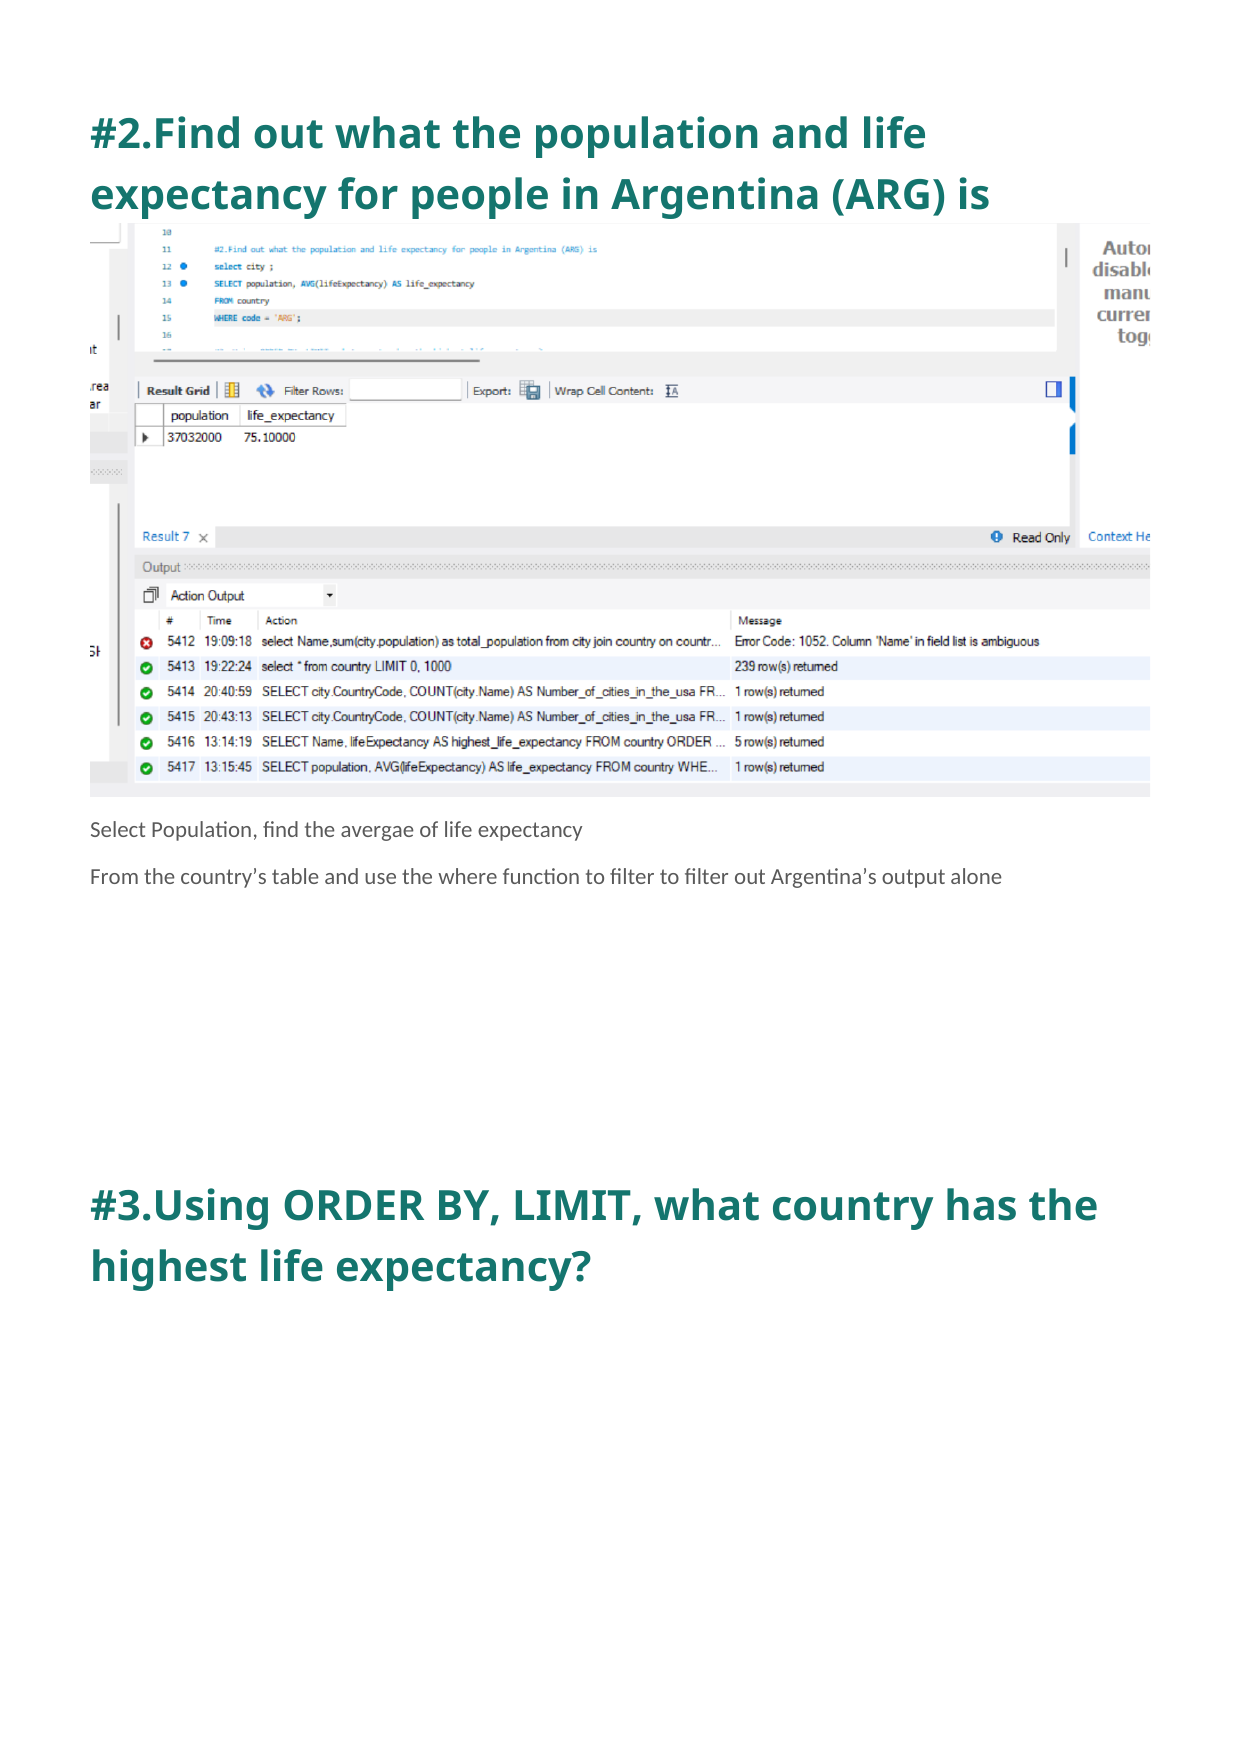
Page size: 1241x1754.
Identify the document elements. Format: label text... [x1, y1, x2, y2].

text #3.Using ORDER BY, LIMIT, what country has the highest life expectancy? [90, 1176, 1150, 1294]
text Select Population, find the avergae of life expectancy [90, 815, 1150, 843]
picture [90, 223, 1151, 797]
text #2.Find out what the population and life expectancy for people in Argentina (ARG) is [90, 103, 1150, 223]
text From the country’s table and use the where function to filter to filter out Argentina’s output alone [90, 862, 1150, 890]
